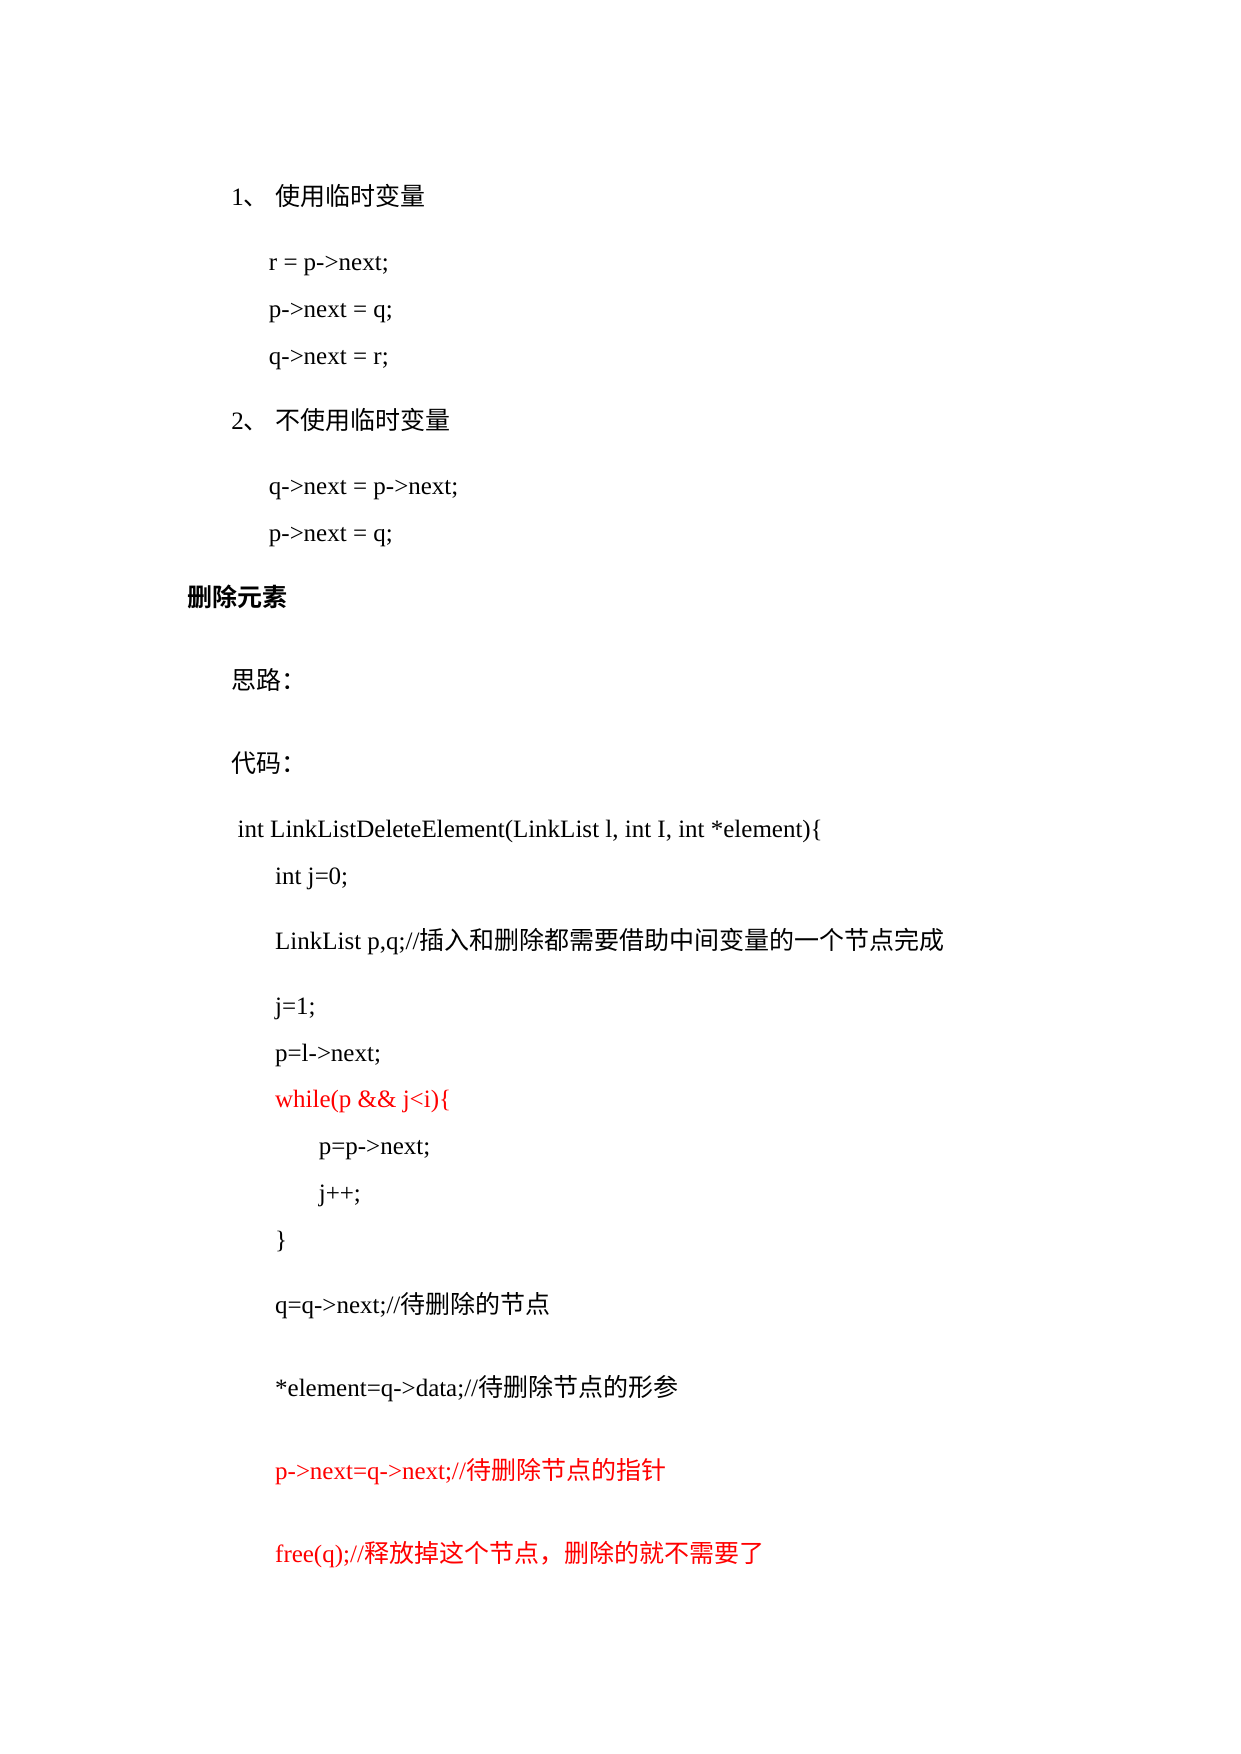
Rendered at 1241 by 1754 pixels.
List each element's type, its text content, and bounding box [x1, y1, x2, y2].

list 使用临时变量 [231, 162, 1053, 227]
list 不使用临时变量 [231, 386, 1053, 451]
list q->next = p->next; [269, 469, 1053, 501]
list p->next = q; [269, 516, 1053, 548]
text } [237, 1223, 1053, 1256]
text while(p && j<i){ [237, 1083, 1053, 1115]
text free(q);//释放掉这个节点，删除的就不需要了 [237, 1519, 1053, 1584]
text LinkList p,q;//插入和删除都需要借助中间变量的一个节点完成 [237, 906, 1053, 971]
text 代码： [187, 729, 1053, 794]
text *element=q->data;//待删除节点的形参 [237, 1353, 1053, 1418]
text q=q->next;//待删除的节点 [237, 1270, 1053, 1335]
text j++; [237, 1176, 1053, 1209]
list q->next = r; [269, 339, 1053, 371]
list p->next = q; [269, 292, 1053, 324]
text int LinkListDeleteElement(LinkList l, int I, int *element){ [237, 812, 1053, 844]
text int j=0; [237, 859, 1053, 891]
text p=p->next; [237, 1129, 1053, 1162]
text p->next=q->next;//待删除节点的指针 [237, 1436, 1053, 1501]
subtitle 删除元素 [187, 563, 1053, 628]
list r = p->next; [269, 245, 1053, 278]
text j=1; [237, 989, 1053, 1021]
text 思路： [187, 646, 1053, 711]
text p=l->next; [237, 1036, 1053, 1068]
